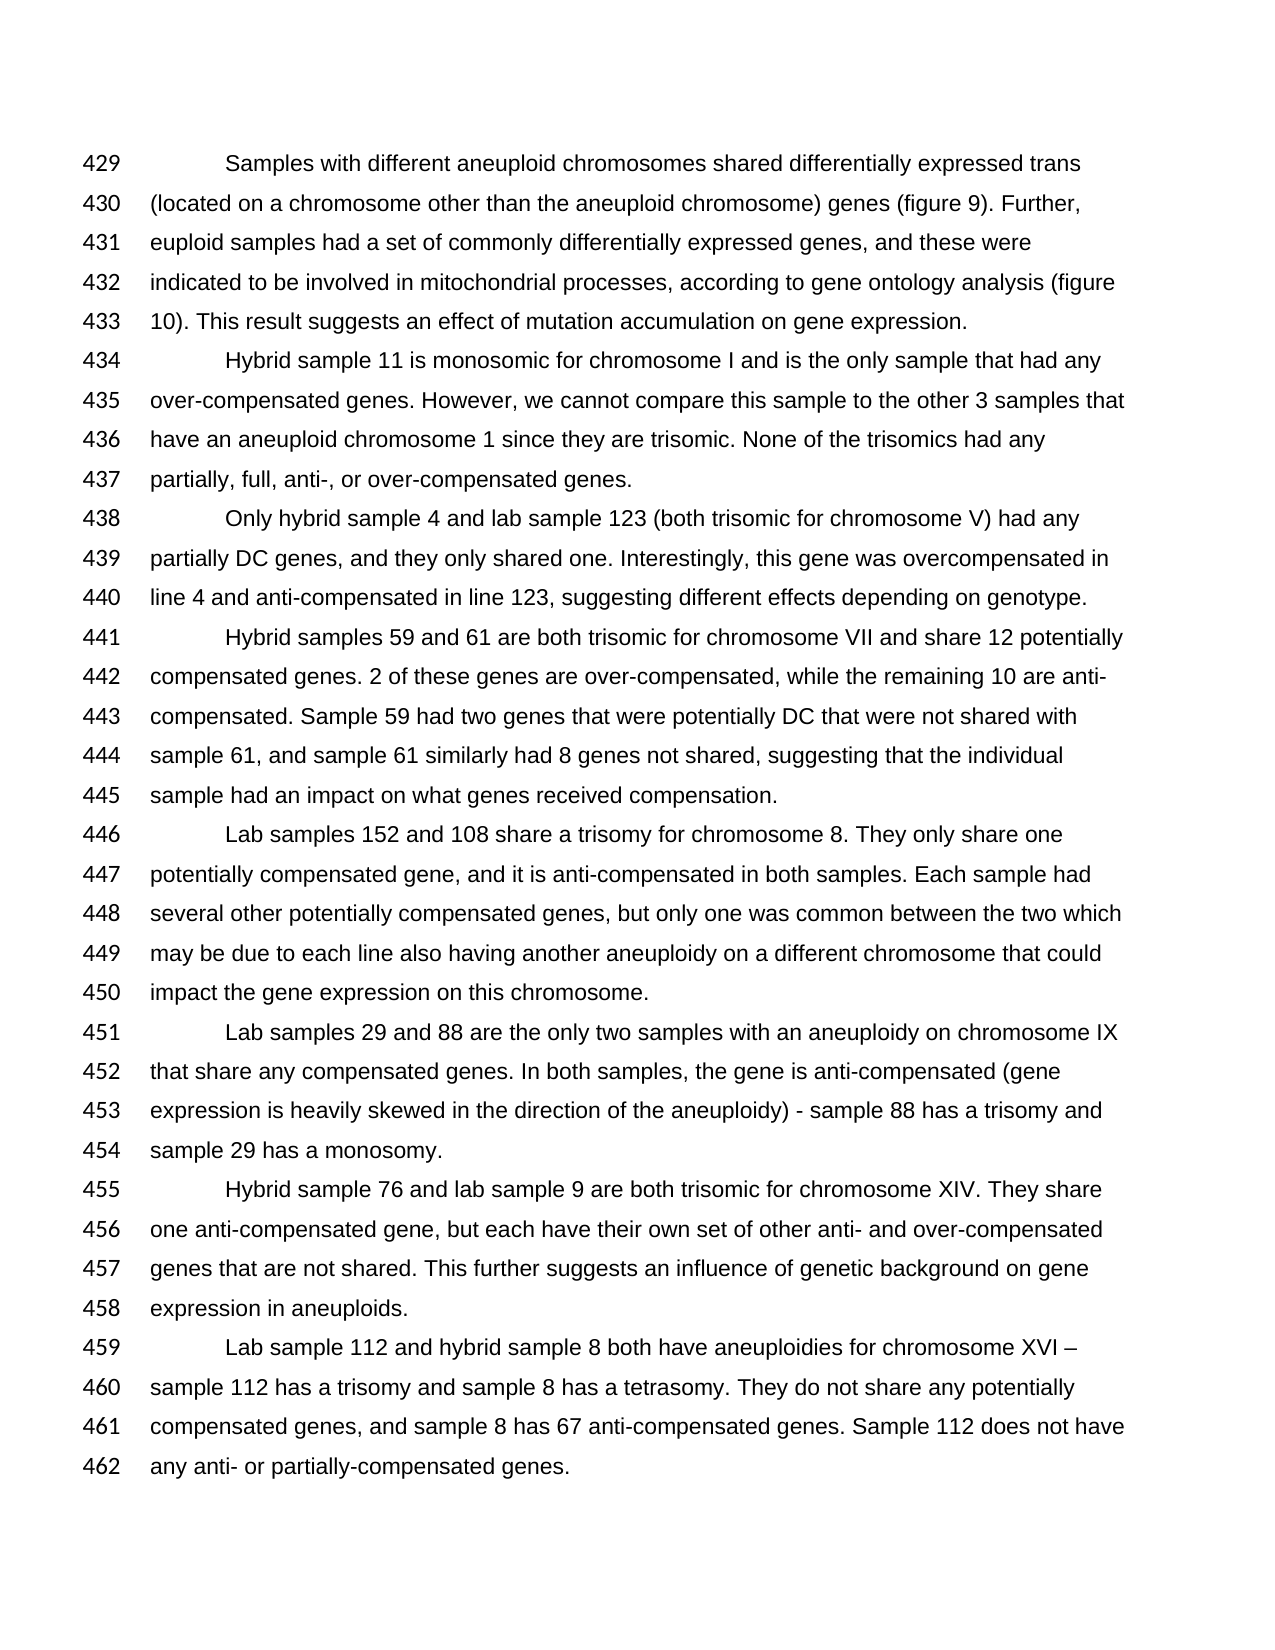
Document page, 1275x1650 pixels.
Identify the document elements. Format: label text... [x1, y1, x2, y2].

text Samples with different aneuploid chromosomes shared differentially expressed trans (located on a chromosome other than the aneuploid chromosome) genes (figure 9). Further, euploid samples had a set of commonly differentially expressed genes, and these were indicated to be involved in mitochondrial processes, according to gene ontology analysis (figure 10). This result suggests an effect of mutation accumulation on gene expression. [150, 150, 1125, 334]
text Only hybrid sample 4 and lab sample 123 (both trisomic for chromosome V) had any partially DC genes, and they only shared one. Interestingly, this gene was overcompensated in line 4 and anti-compensated in line 123, suggesting different effects depending on genotype. [150, 505, 1125, 611]
text Lab samples 152 and 108 share a trisomy for chromosome 8. They only share one potentially compensated gene, and it is anti-compensated in both samples. Each sample had several other potentially compensated genes, but only one was common between the two which may be due to each line also having another aneuploidy on a different chromosome that could impact the gene expression on this chromosome. [150, 821, 1125, 1005]
text Hybrid samples 59 and 61 are both trisomic for chromosome VII and share 12 potentially compensated genes. 2 of these genes are over-compensated, while the remaining 10 are anti-compensated. Sample 59 had two genes that were potentially DC that were not shared with sample 61, and sample 61 similarly had 8 genes not shared, suggesting that the individual sample had an impact on what genes received compensation. [150, 624, 1125, 808]
text Hybrid sample 76 and lab sample 9 are both trisomic for chromosome XIV. They share one anti-compensated gene, but each have their own set of other anti- and over-compensated genes that are not shared. This further suggests an influence of genetic background on gene expression in aneuploids. [150, 1176, 1125, 1321]
text Lab sample 112 and hybrid sample 8 both have aneuploidies for chromosome XVI – sample 112 has a trisomy and sample 8 has a tetrasomy. They do not share any potentially compensated genes, and sample 8 has 67 anti-compensated genes. Sample 112 does not have any anti- or partially-compensated genes. [150, 1334, 1125, 1479]
text Lab samples 29 and 88 are the only two samples with an aneuploidy on chromosome IX that share any compensated genes. In both samples, the gene is anti-compensated (gene expression is heavily skewed in the direction of the aneuploidy) - sample 88 has a trisomy and sample 29 has a monosomy. [150, 1018, 1125, 1163]
text Hybrid sample 11 is monosomic for chromosome I and is the only sample that had any over-compensated genes. However, we cannot compare this sample to the other 3 samples that have an aneuploid chromosome 1 since they are trisomic. None of the trisomics had any partially, full, anti-, or over-compensated genes. [150, 347, 1125, 492]
